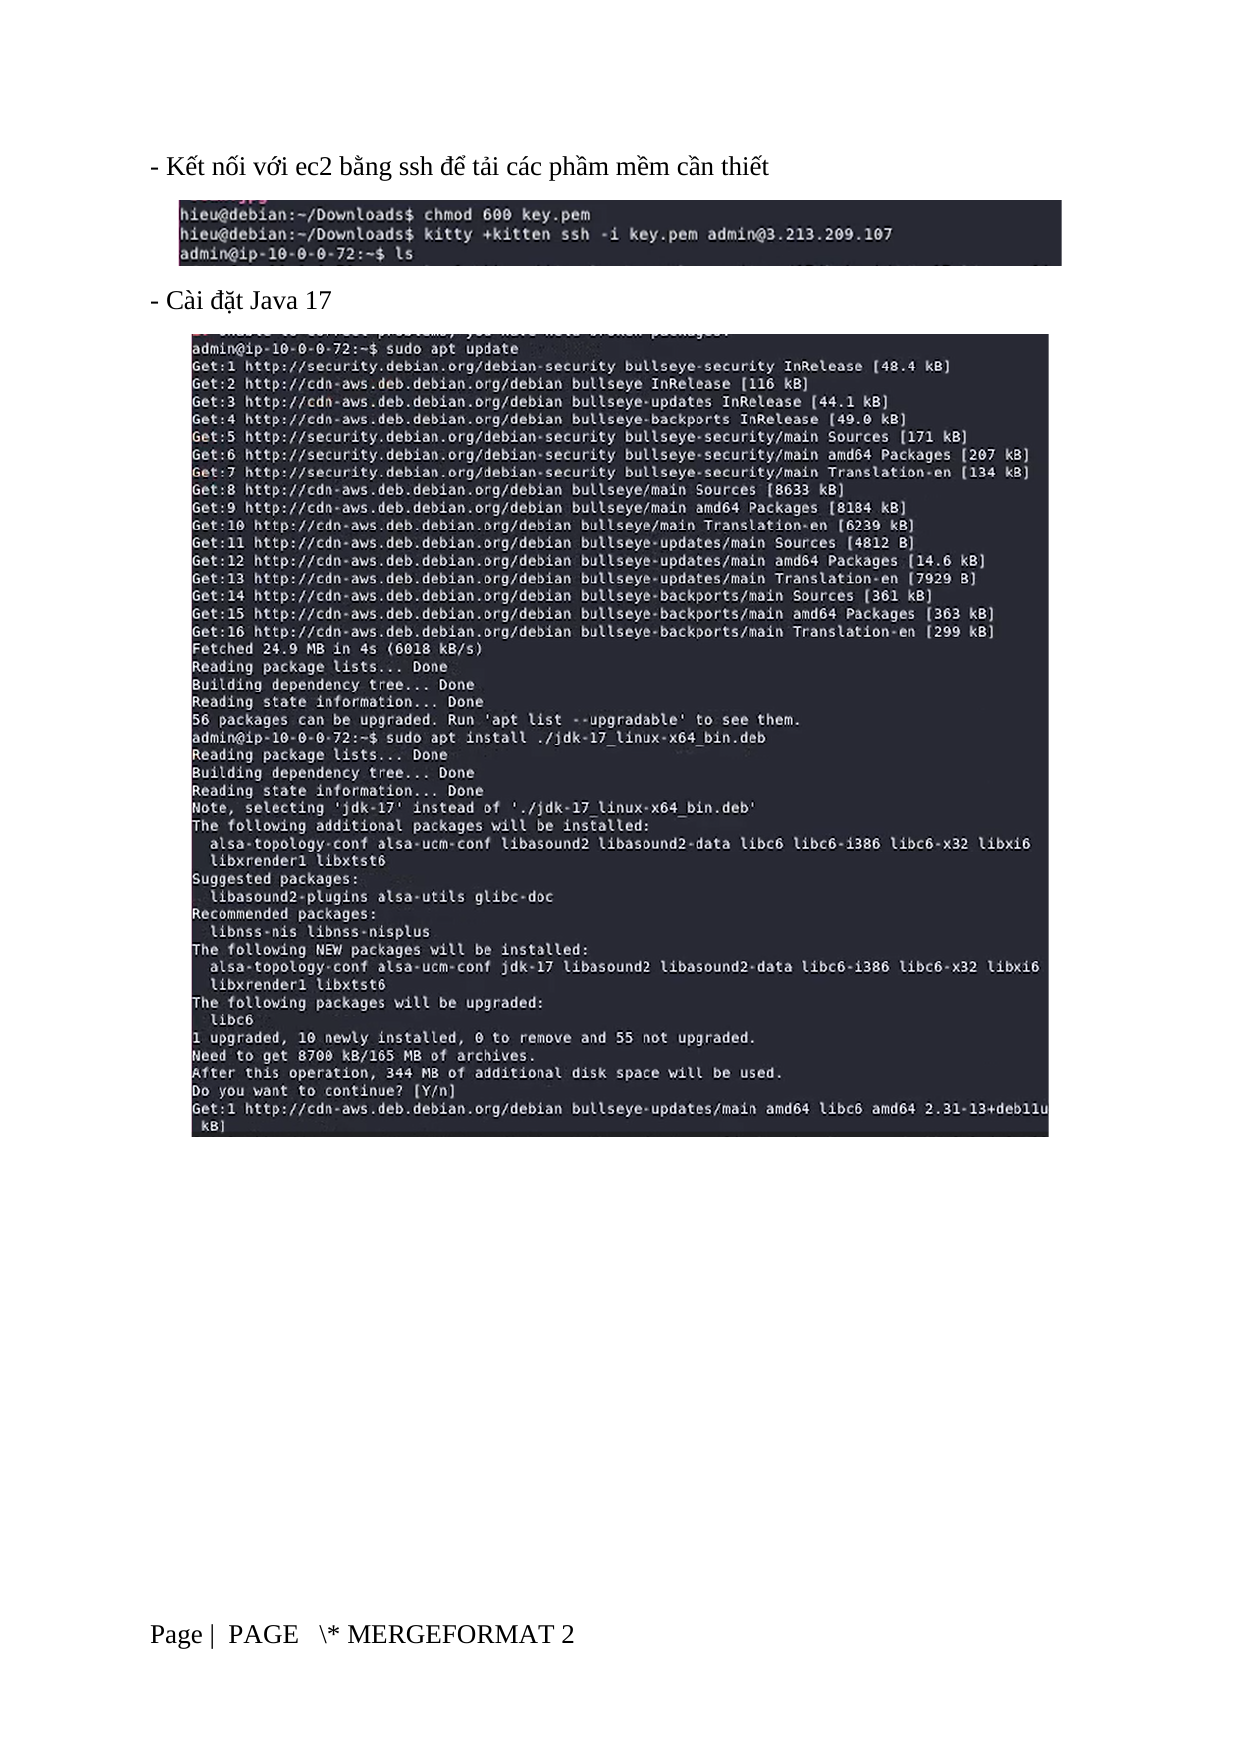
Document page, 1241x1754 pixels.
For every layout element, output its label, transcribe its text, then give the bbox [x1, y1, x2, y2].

text - Kết nối với ec2 bằng ssh để tải các phầm mềm cần thiết [150, 150, 1090, 181]
text - Cài đặt Java 17 [150, 284, 1090, 316]
